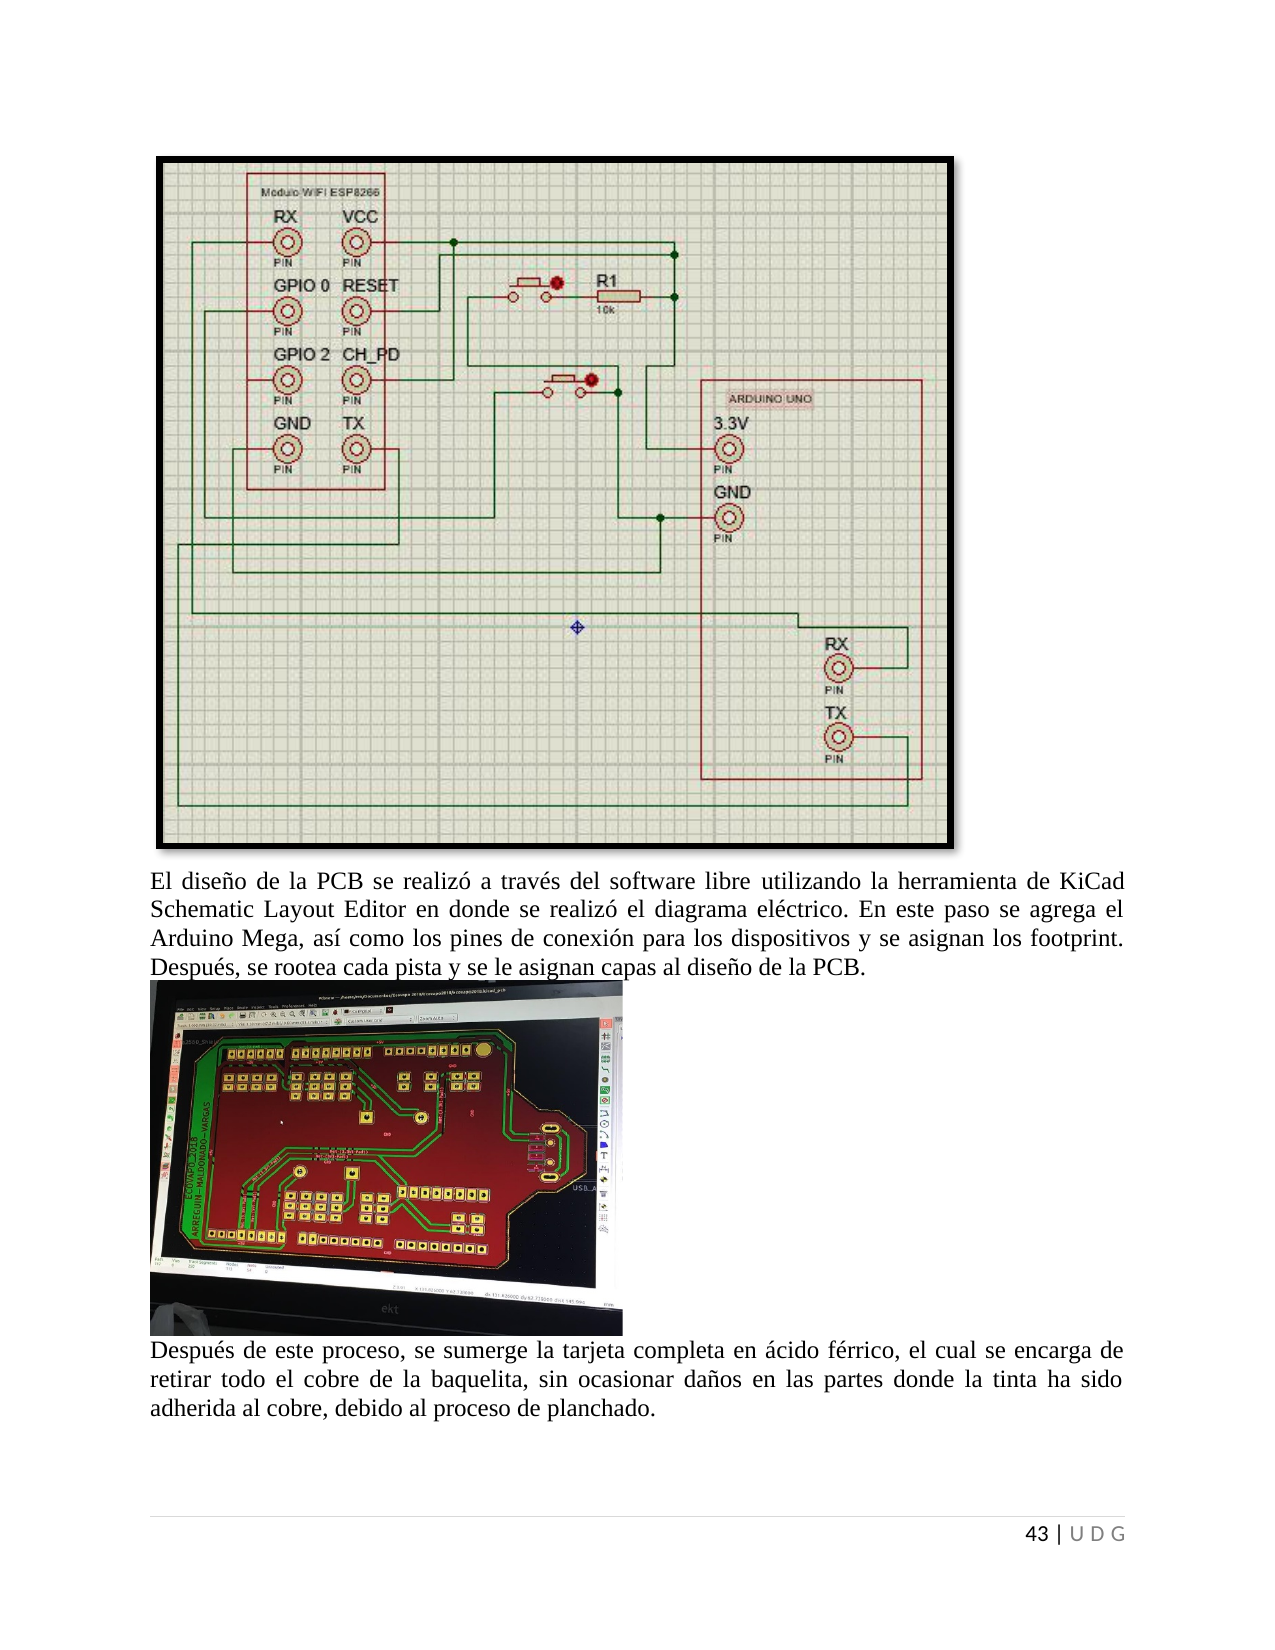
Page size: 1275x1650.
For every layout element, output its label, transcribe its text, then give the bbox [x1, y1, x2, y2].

text Después de este proceso, se sumerge la tarjeta completa en ácido férrico, el cual se encarga de retirar todo el cobre de la baquelita, sin ocasionar daños en las partes donde la tinta ha sido adherida al cobre, debido al proceso de planchado. [150, 1335, 1125, 1421]
text El diseño de la PCB se realizó a través del software libre utilizando la herramienta de KiCad Schematic Layout Editor en donde se realizó el diagrama eléctrico. En este paso se agrega el Arduino Mega, así como los pines de conexión para los dispositivos y se asignan los footprint. Después, se rootea cada pista y se le asignan capas al diseño de la PCB. [150, 866, 1125, 981]
picture [150, 980, 623, 1336]
picture [163, 163, 947, 843]
